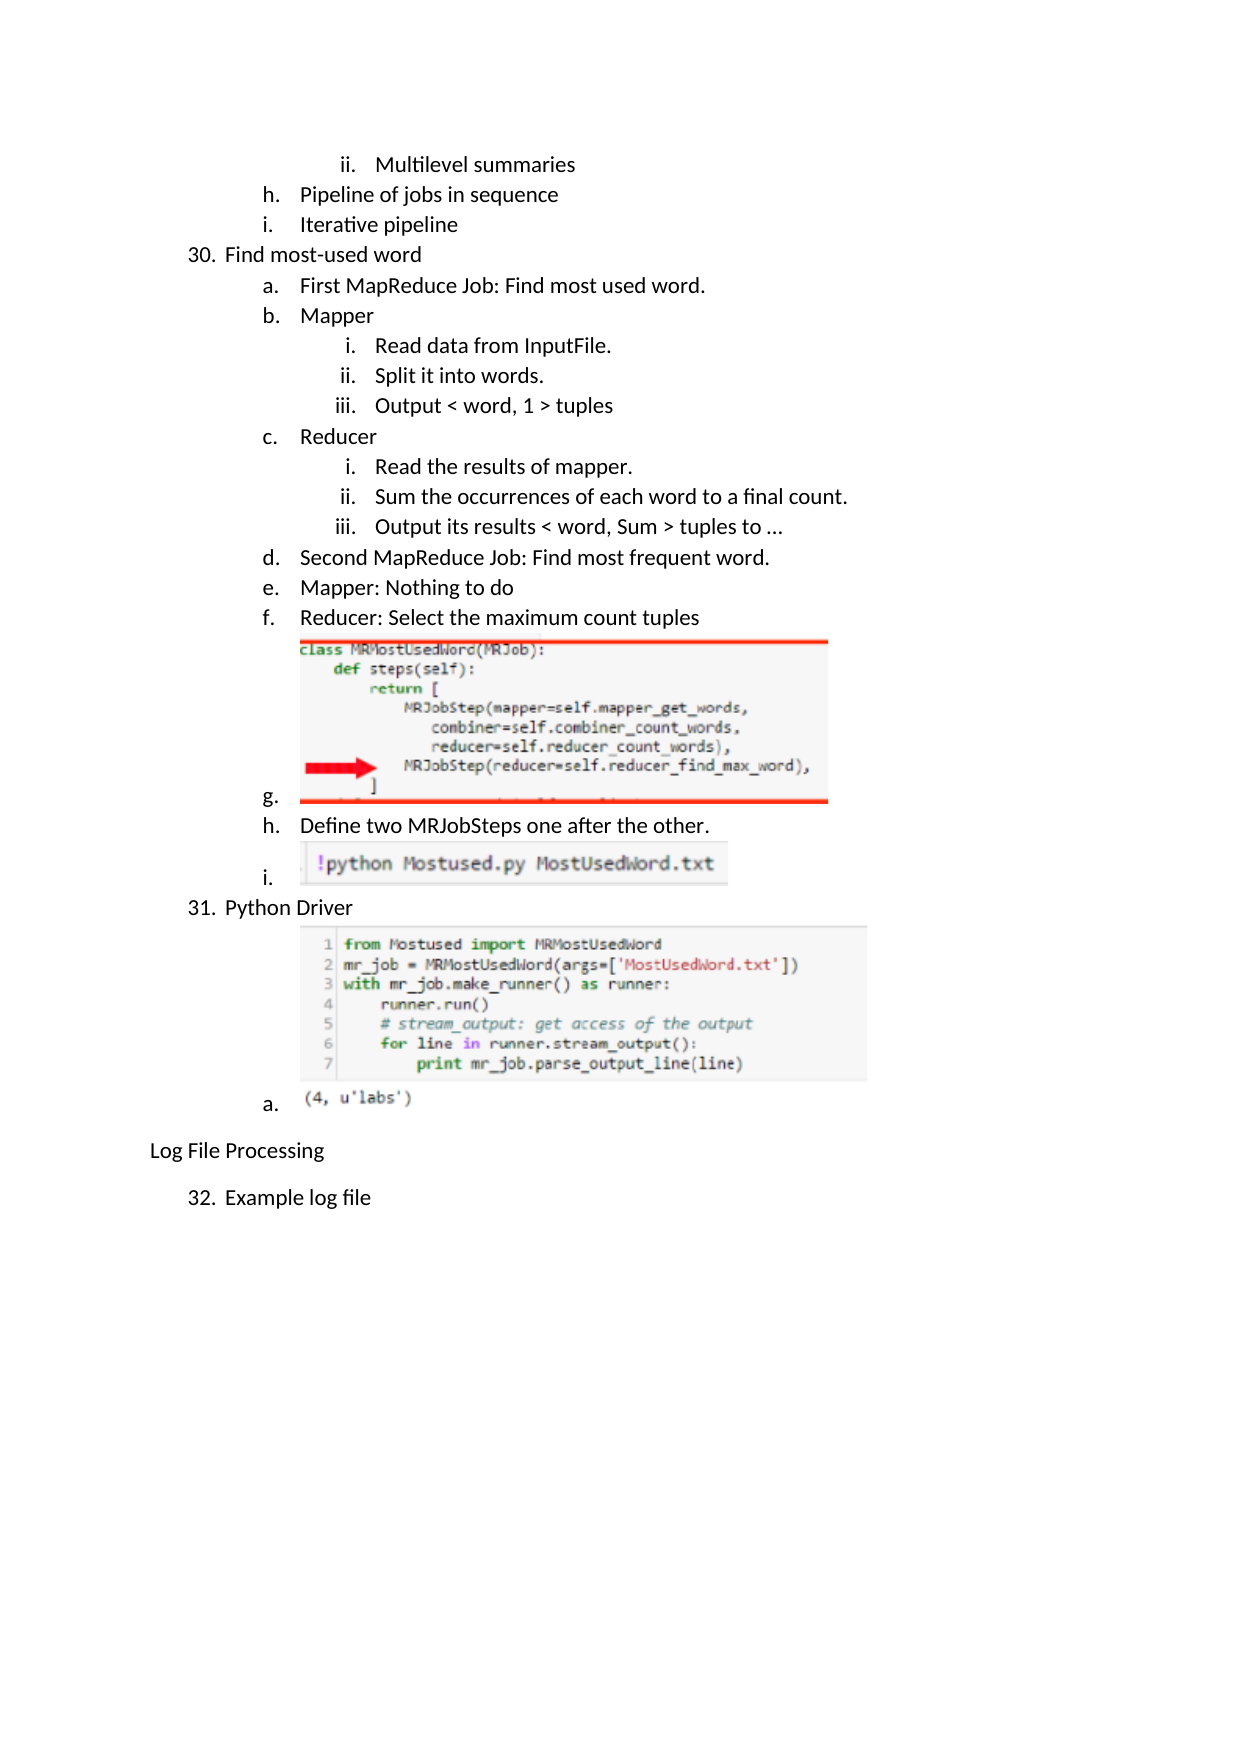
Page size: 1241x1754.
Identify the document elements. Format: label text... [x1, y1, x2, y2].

list Pipeline of jobs in sequence [262, 180, 1090, 208]
list Split it into words. [356, 361, 1090, 389]
text Log File Processing [150, 1136, 1090, 1164]
list First MapReduce Job: Find most used word. [262, 271, 1090, 299]
picture [300, 633, 829, 804]
picture [300, 923, 868, 1112]
list Reducer [262, 422, 1090, 450]
list Read the results of mapper. [356, 452, 1090, 480]
list Multilevel summaries [356, 150, 1090, 178]
list Sum the occurrences of each word to a final count. [356, 482, 1090, 510]
list Second MapReduce Job: Find most frequent word. [262, 543, 1090, 571]
list Mapper: Nothing to do [262, 573, 1090, 601]
list Reducer: Select the maximum count tuples [262, 603, 1090, 631]
list Python Driver [187, 893, 1090, 921]
list Find most-used word [187, 241, 1090, 269]
list Iterative pipeline [262, 210, 1090, 238]
list Output < word, 1 > tuples [356, 392, 1090, 420]
list Mapper [262, 301, 1090, 329]
list Define two MRJobSteps one after the other. [262, 812, 1090, 839]
picture [300, 841, 729, 886]
list Output its results < word, Sum > tuples to … [356, 512, 1090, 541]
list Read data from InputFile. [356, 331, 1090, 359]
list Example log file [187, 1183, 1090, 1211]
